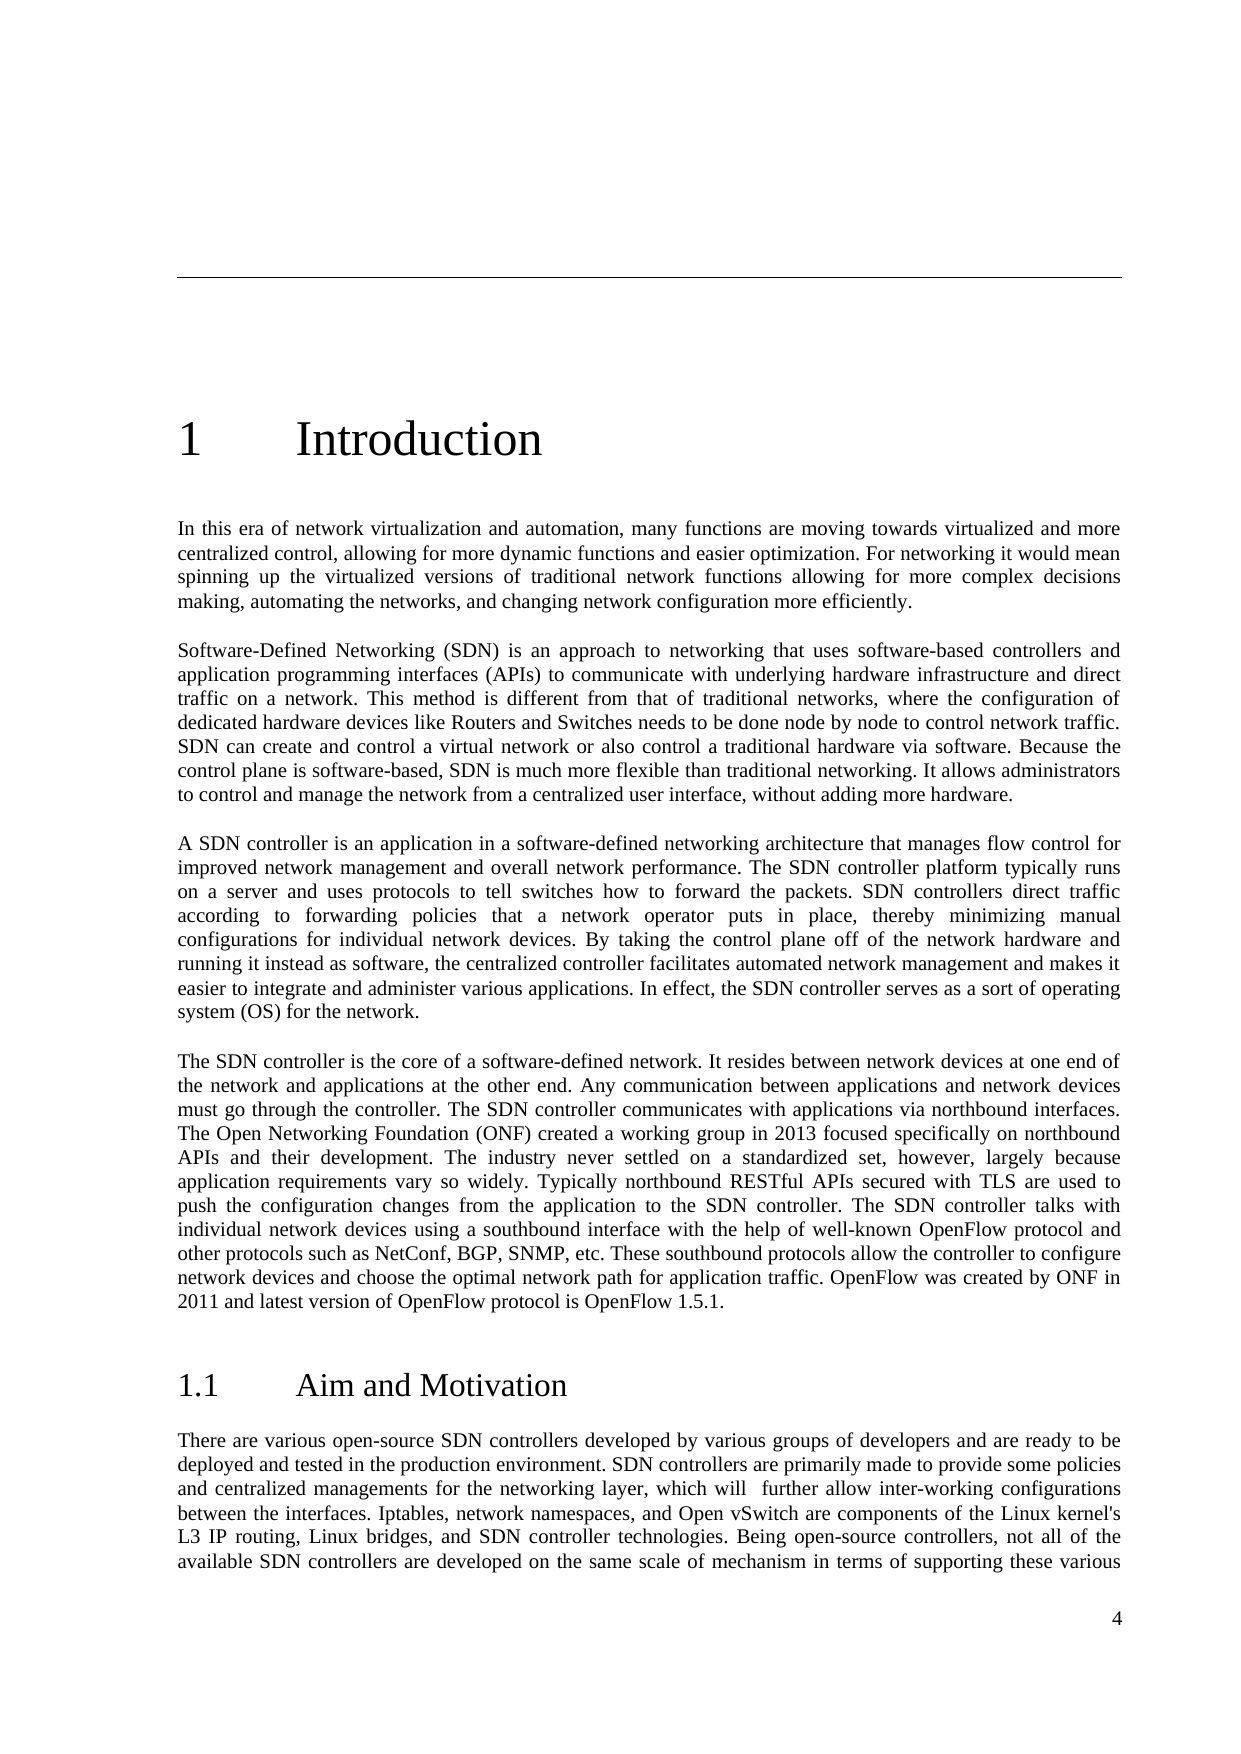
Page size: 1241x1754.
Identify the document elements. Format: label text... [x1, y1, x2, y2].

subtitle Aim and Motivation [177, 1363, 1122, 1403]
subtitle Introduction [177, 409, 1122, 466]
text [177, 1428, 1122, 1573]
text In this era of network virtualization and automation, many functions are moving towards virtualized and more centralized control, allowing for more dynamic functions and easier optimization. For networking it would mean spinning up the virtualized versions of traditional network functions allowing for more complex decisions making, automating the networks, and changing network configuration more efficiently. [177, 516, 1122, 613]
text A SDN controller is an application in a software-defined networking architecture that manages flow control for improved network management and overall network performance. The SDN controller platform typically runs on a server and uses protocols to tell switches how to forward the packets. SDN controllers direct traffic according to forwarding policies that a network operator puts in place, thereby minimizing manual configurations for individual network devices. By taking the control plane off of the network hardware and running it instead as software, the centralized controller facilitates automated network management and makes it easier to integrate and administer various applications. In effect, the SDN controller serves as a sort of operating system (OS) for the network. [177, 831, 1122, 1023]
text Software-Defined Networking (SDN) is an approach to networking that uses software-based controllers and application programming interfaces (APIs) to communicate with underlying hardware infrastructure and direct traffic on a network. This method is different from that of traditional networks, where the configuration of dedicated hardware devices like Routers and Switches needs to be done node by node to control network traffic. SDN can create and control a virtual network or also control a traditional hardware via software. Because the control plane is software-based, SDN is much more flexible than traditional networking. It allows administrators to control and manage the network from a centralized user interface, without adding more hardware. [177, 638, 1122, 806]
text The SDN controller is the core of a software-defined network. It resides between network devices at one end of the network and applications at the other end. Any communication between applications and network devices must go through the controller. The SDN controller communicates with applications via northbound interfaces. The Open Networking Foundation (ONF) created a working group in 2013 focused specifically on northbound APIs and their development. The industry never settled on a standardized set, however, largely because application requirements vary so widely. Typically northbound RESTful APIs secured with TLS are used to push the configuration changes from the application to the SDN controller. The SDN controller talks with individual network devices using a southbound interface with the help of well-known OpenFlow protocol and other protocols such as NetConf, BGP, SNMP, etc. These southbound protocols allow the controller to configure network devices and choose the optimal network path for application traffic. OpenFlow was created by ONF in 2011 and latest version of OpenFlow protocol is OpenFlow 1.5.1. [177, 1048, 1122, 1313]
